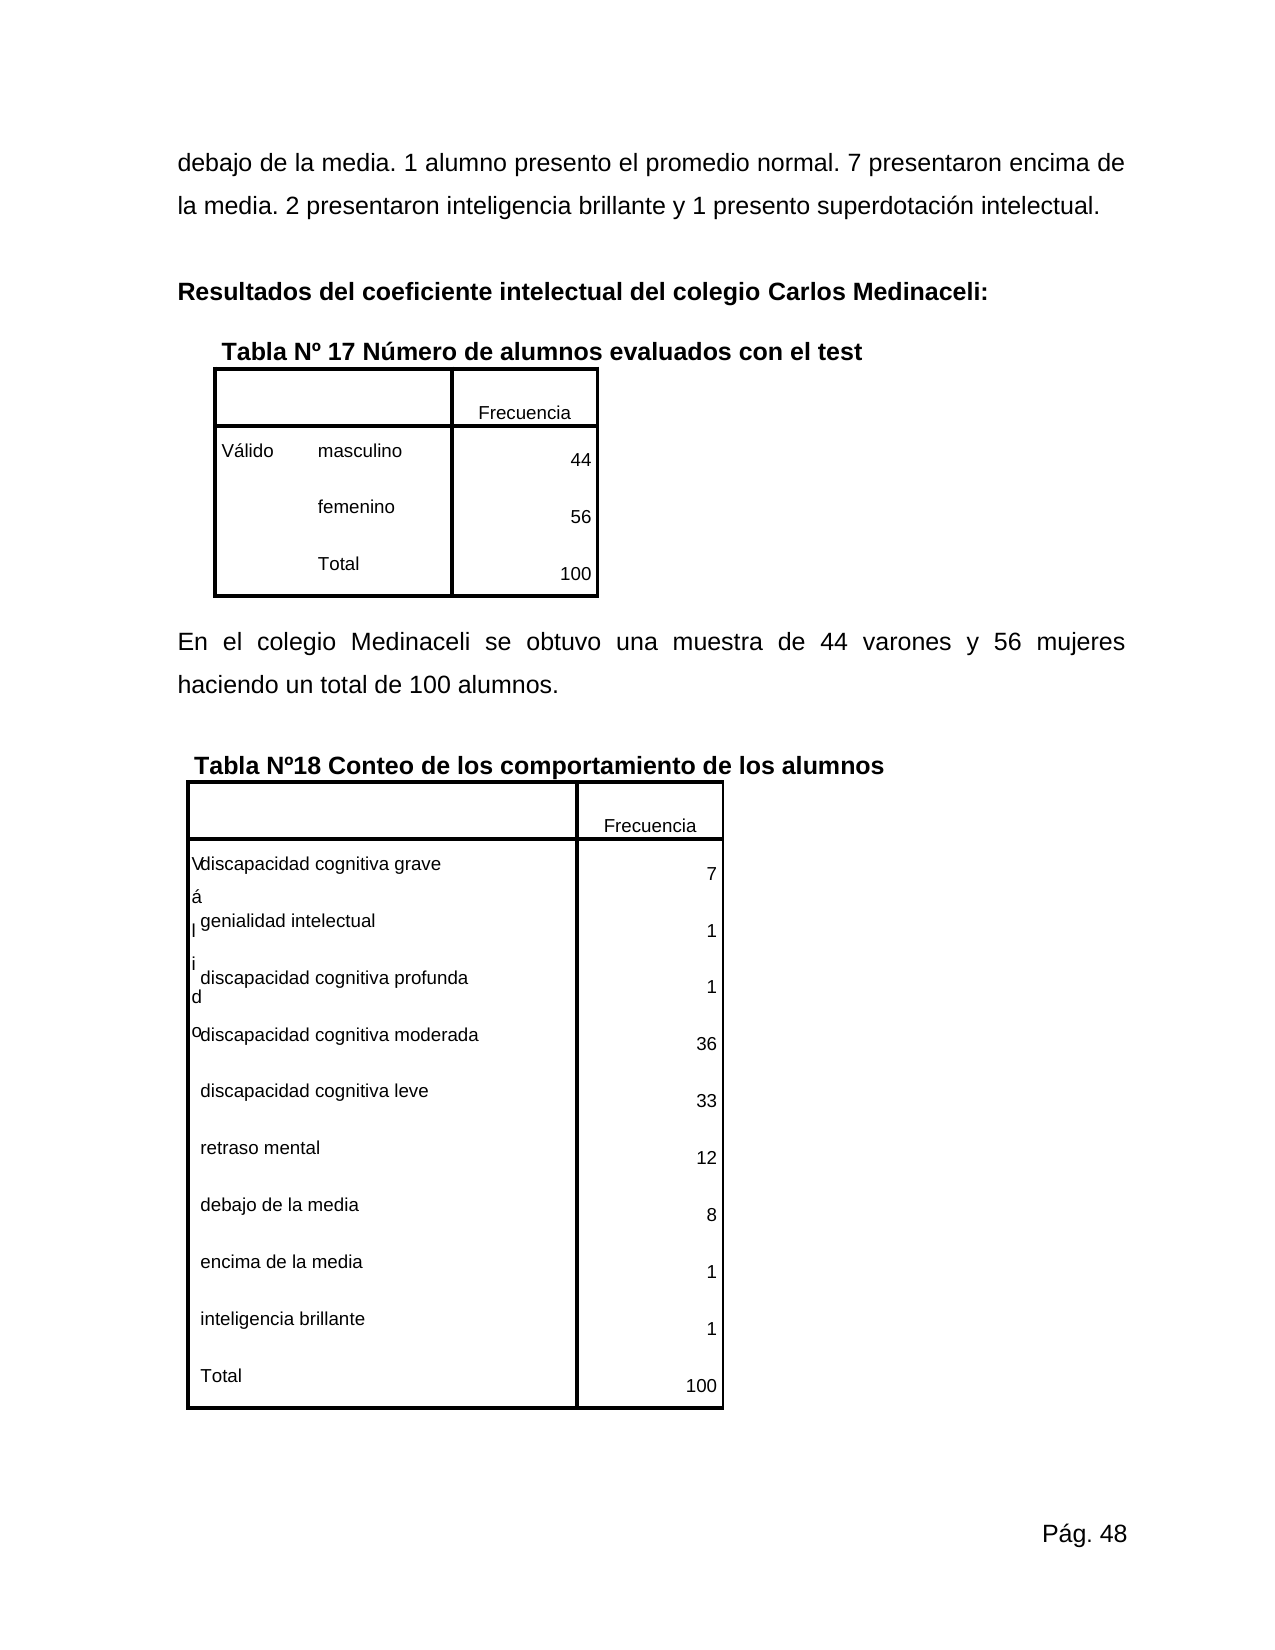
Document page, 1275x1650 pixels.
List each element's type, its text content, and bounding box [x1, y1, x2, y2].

table_cell Total [194, 1349, 575, 1406]
text Resultados del coeficiente intelectual del colegio Carlos Medinaceli: [177, 277, 1127, 306]
table_cell discapacidad cognitiva profunda [194, 951, 575, 1007]
table_header Tabla Nº 17 Número de alumnos evaluados con el test [215, 331, 1089, 367]
table_cell 33 [579, 1064, 722, 1121]
table_cell femenino [311, 480, 450, 537]
table_cell Total [311, 537, 450, 594]
table_cell 100 [454, 537, 596, 594]
table_cell 1 [579, 894, 722, 951]
table_cell discapacidad cognitiva moderada [194, 1008, 575, 1064]
table_cell 44 [454, 428, 596, 480]
table_cell 1 [579, 951, 722, 1007]
table_cell 1 [579, 1235, 722, 1292]
table_cell genialidad intelectual [194, 894, 575, 951]
table_cell retraso mental [194, 1121, 575, 1178]
table_cell Frecuencia [454, 371, 596, 423]
table_cell 36 [579, 1008, 722, 1064]
table_header Tabla Nº18 Conteo de los comportamiento de los alumnos [188, 713, 1218, 780]
table_cell inteligencia brillante [194, 1292, 575, 1349]
table_cell 1 [579, 1292, 722, 1349]
table_cell 12 [579, 1121, 722, 1178]
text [177, 148, 1127, 219]
table_cell 7 [579, 841, 722, 894]
table_cell debajo de la media [194, 1178, 575, 1235]
table_cell Frecuencia [579, 784, 722, 837]
table_cell 100 [579, 1349, 722, 1406]
table_cell 56 [454, 480, 596, 537]
table_cell discapacidad cognitiva grave [194, 841, 575, 894]
table_cell 8 [579, 1178, 722, 1235]
table_cell Válido [217, 428, 311, 594]
table_cell masculino [311, 428, 450, 480]
table_cell discapacidad cognitiva leve [194, 1064, 575, 1121]
table_cell encima de la media [194, 1235, 575, 1292]
text En el colegio Medinaceli se obtuvo una muestra de 44 varones y 56 mujeres haciendo un total de 100 alumnos. [177, 627, 1127, 699]
table_cell [190, 784, 575, 837]
table_cell [217, 371, 450, 423]
